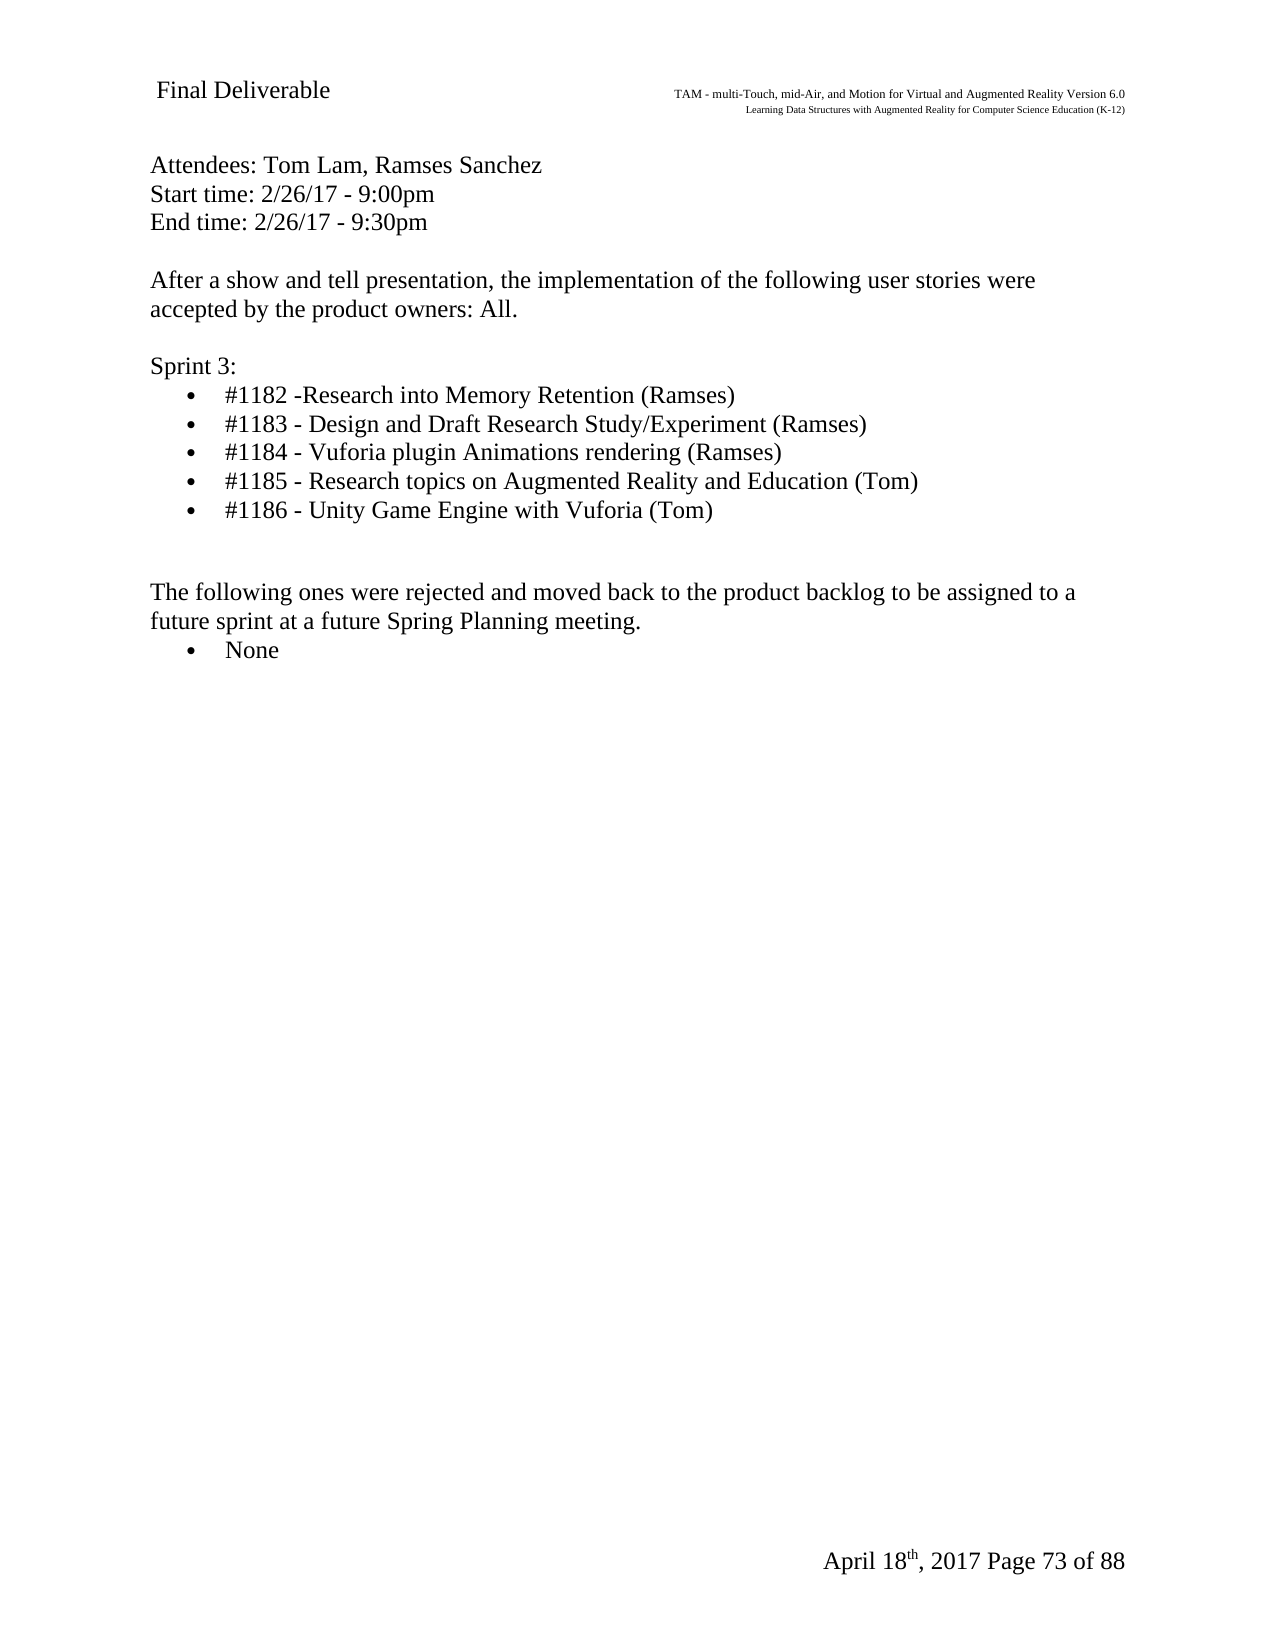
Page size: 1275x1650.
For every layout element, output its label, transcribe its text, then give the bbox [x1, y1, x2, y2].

text Sprint 3: [150, 351, 1125, 380]
list None [187, 635, 1125, 664]
text The following ones were rejected and moved back to the product backlog to be assigned to a future sprint at a future Spring Planning meeting. [150, 577, 1125, 635]
list #1183 - Design and Draft Research Study/Experiment (Ramses) [187, 409, 1125, 437]
text After a show and tell presentation, the implementation of the following user stories were accepted by the product owners: All. [150, 265, 1125, 322]
list #1182 -Research into Memory Retention (Ramses) [187, 380, 1125, 409]
list #1184 - Vuforia plugin Animations rendering (Ramses) [187, 437, 1125, 466]
list #1185 - Research topics on Augmented Reality and Education (Tom) [187, 466, 1125, 495]
text End time: 2/26/17 - 9:30pm [150, 207, 1125, 236]
list #1186 - Unity Game Engine with Vuforia (Tom) [187, 495, 1125, 524]
text Start time: 2/26/17 - 9:00pm [150, 179, 1125, 207]
text Attendees: Tom Lam, Ramses Sanchez [150, 150, 1125, 179]
